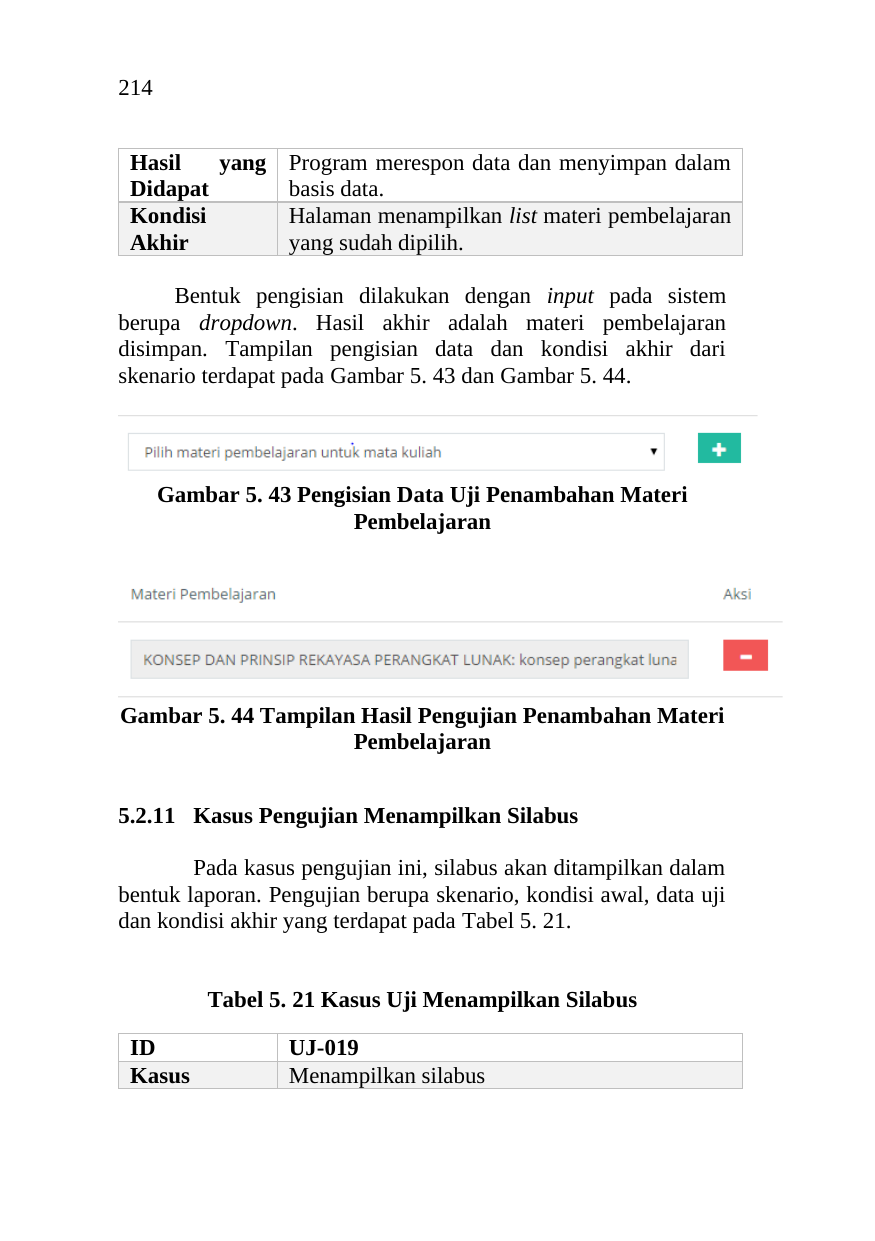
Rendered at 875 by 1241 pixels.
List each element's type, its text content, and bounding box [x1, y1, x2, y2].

text Bentuk pengisian dilakukan dengan input pada sistem berupa dropdown. Hasil akhir adalah materi pembelajaran disimpan. Tampilan pengisian data dan kondisi akhir dari skenario terdapat pada Gambar 5. 43 dan Gambar 5. 44. [118, 283, 726, 388]
text Pada kasus pengujian ini, silabus akan ditampilkan dalam bentuk laporan. Pengujian berupa skenario, kondisi awal, data uji dan kondisi akhir yang terdapat pada Tabel 5. 21. [118, 854, 726, 933]
table_cell Halaman menampilkan list materi pembelajaran yang sudah dipilih. [278, 203, 742, 255]
table_cell Kasus Penggunaan [119, 1062, 277, 1088]
table_cell Kondisi Akhir [119, 203, 277, 255]
table_header ID [119, 1034, 277, 1061]
subtitle Kasus Pengujian Menampilkan Silabus [118, 802, 726, 828]
picture [118, 414, 762, 482]
table_cell Menampilkan silabus [278, 1062, 742, 1088]
table_cell Hasil yang Didapat [119, 149, 277, 201]
picture [118, 581, 783, 702]
table_cell Program merespon data dan menyimpan dalam basis data. [278, 149, 742, 201]
table_header UJ-019 [278, 1034, 742, 1061]
